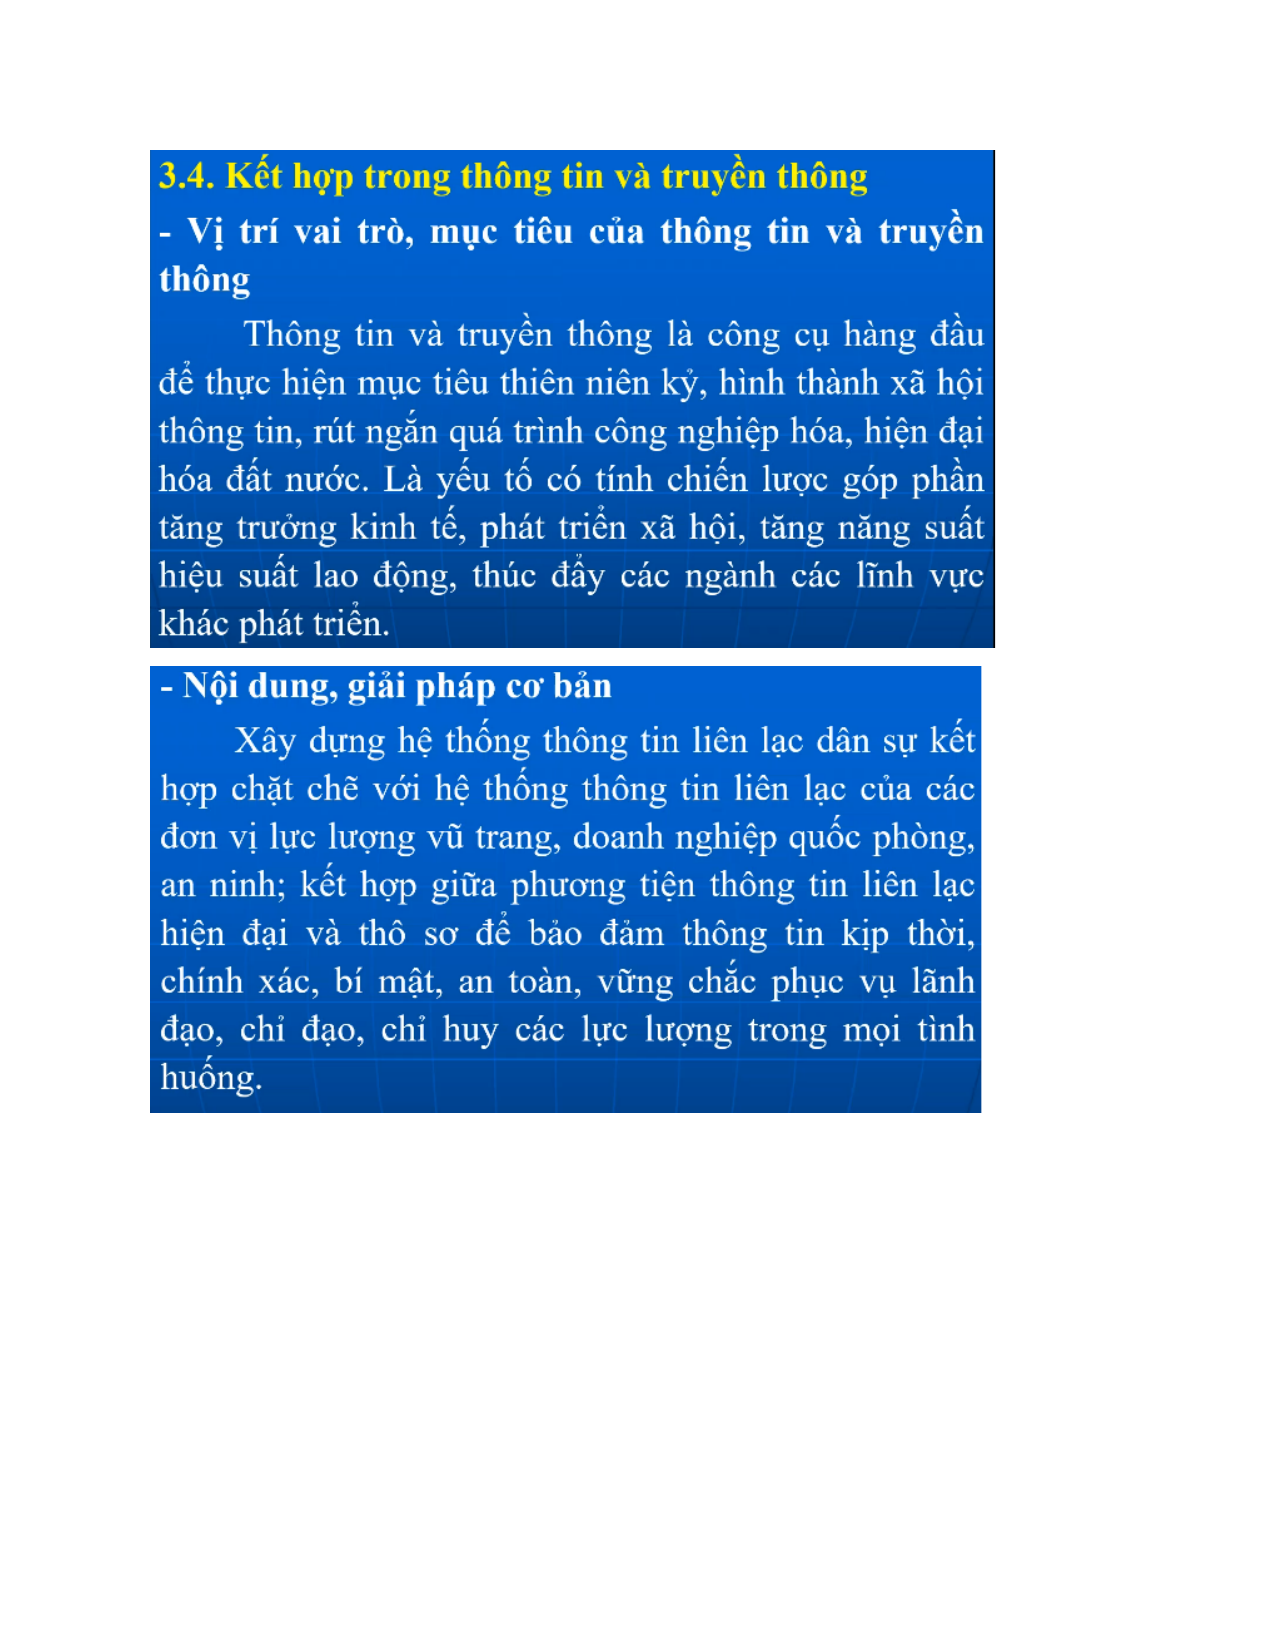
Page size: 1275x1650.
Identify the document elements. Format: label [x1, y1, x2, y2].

picture [150, 666, 982, 1113]
picture [150, 150, 996, 648]
